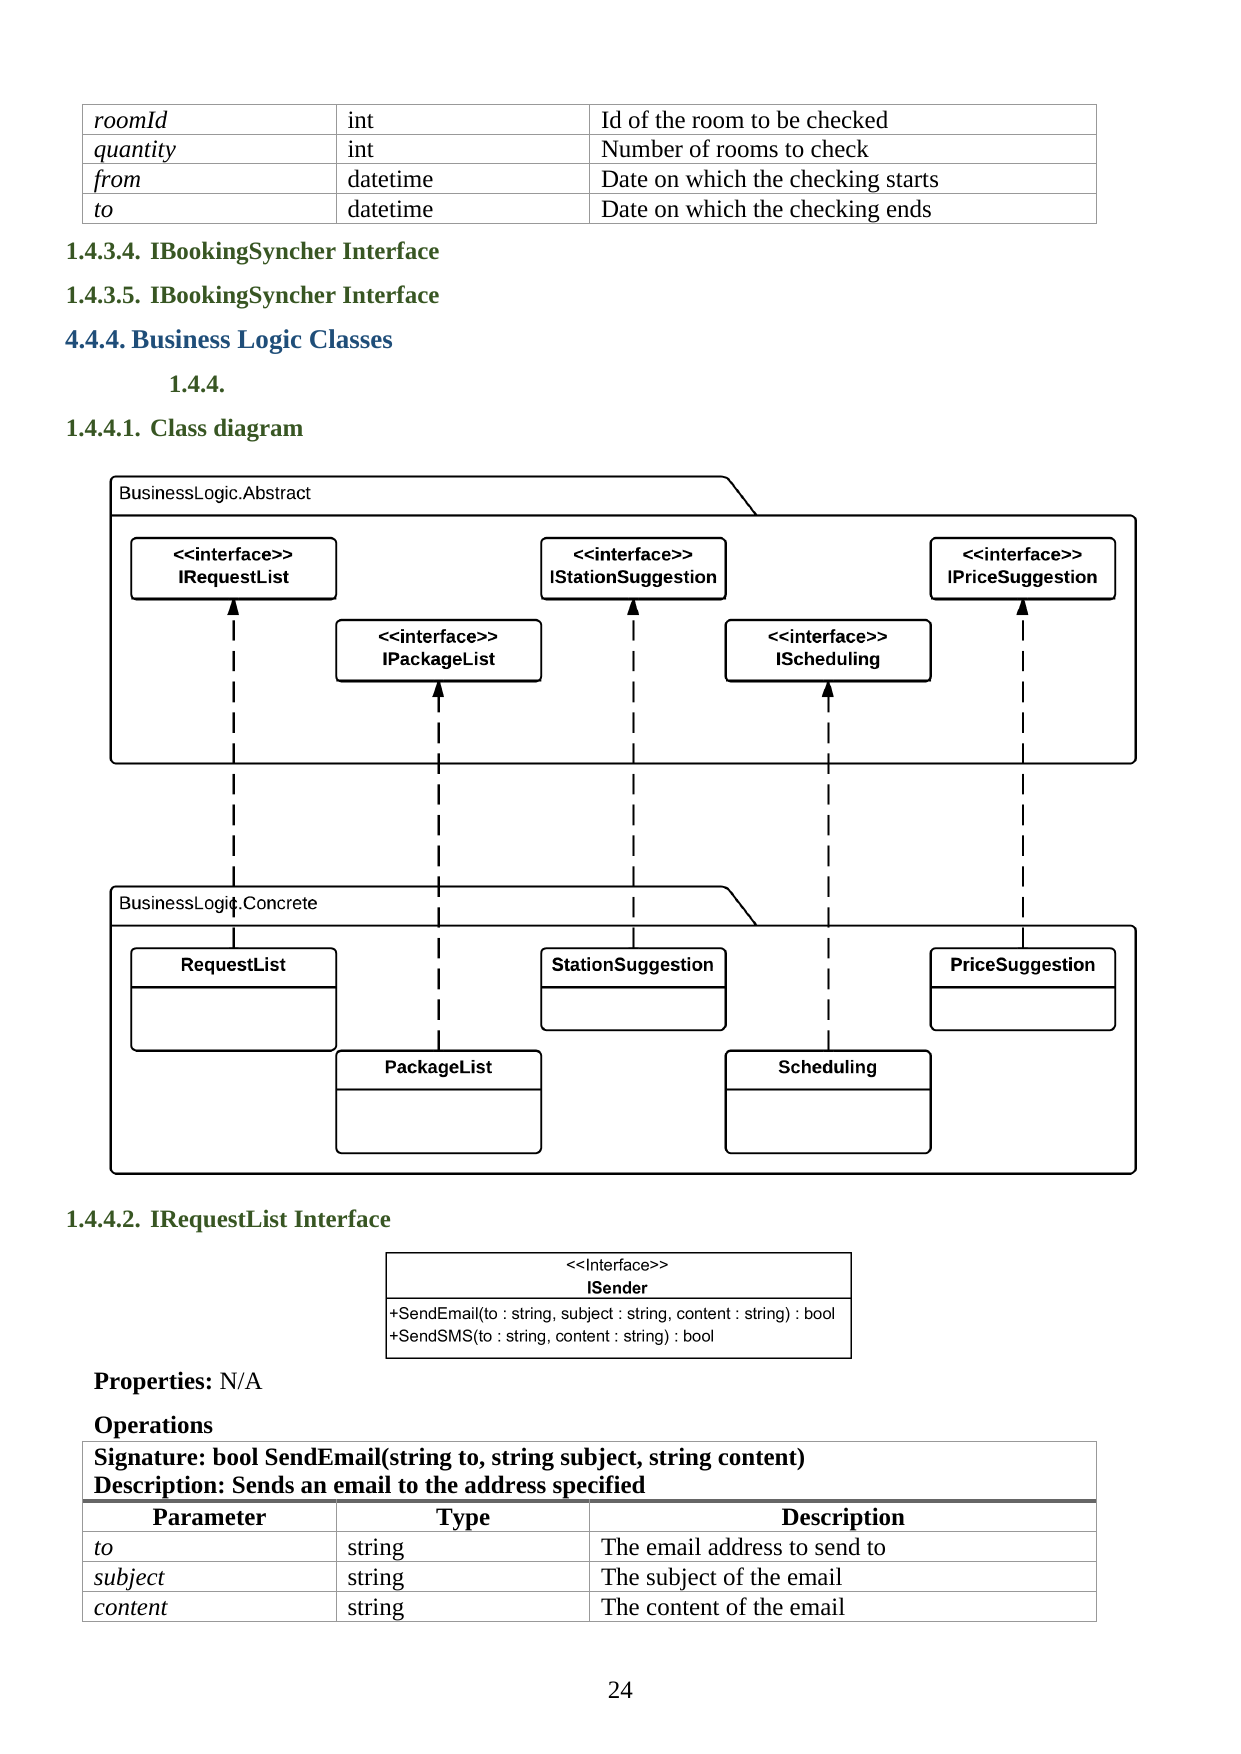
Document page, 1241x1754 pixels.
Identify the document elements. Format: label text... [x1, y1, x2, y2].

table_cell datetime [337, 164, 589, 193]
table_cell string [337, 1562, 589, 1591]
table_cell int [337, 105, 589, 133]
table_cell The subject of the email [590, 1562, 1096, 1591]
table_cell string [337, 1592, 589, 1621]
table_cell Number of rooms to check [590, 135, 1096, 163]
subtitle Business Logic Classes [126, 323, 1146, 355]
picture [93, 456, 1147, 1186]
subtitle IBookingSyncher Interface [141, 236, 1146, 265]
table_cell roomId [83, 105, 336, 133]
table_cell datetime [337, 194, 589, 223]
table_cell quantity [83, 135, 336, 163]
table_header Signature: bool SendEmail(string to, string subject, string content) Description: Sends an email to the address specified [83, 1442, 1096, 1499]
table_cell Parameter [83, 1503, 336, 1531]
subtitle IBookingSyncher Interface [141, 280, 1146, 309]
subtitle Class diagram [141, 413, 1146, 442]
table_cell The email address to send to [590, 1532, 1096, 1561]
table_cell Description [590, 1503, 1096, 1531]
table_cell subject [83, 1562, 336, 1591]
table_cell to [83, 1532, 336, 1561]
table_cell content [83, 1592, 336, 1621]
table_cell Id of the room to be checked [590, 105, 1096, 133]
table_cell from [83, 164, 336, 193]
text Properties: N/A [94, 1366, 1146, 1395]
table_cell Date on which the checking ends [590, 194, 1096, 223]
picture [383, 1248, 857, 1364]
table_cell to [83, 194, 336, 223]
table_cell int [337, 135, 589, 163]
table_cell Type [337, 1503, 589, 1531]
text Operations [94, 1410, 1146, 1438]
table_cell Date on which the checking starts [590, 164, 1096, 193]
subtitle IRequestList Interface [141, 1204, 1146, 1233]
table_cell string [337, 1532, 589, 1561]
table_cell The content of the email [590, 1592, 1096, 1621]
